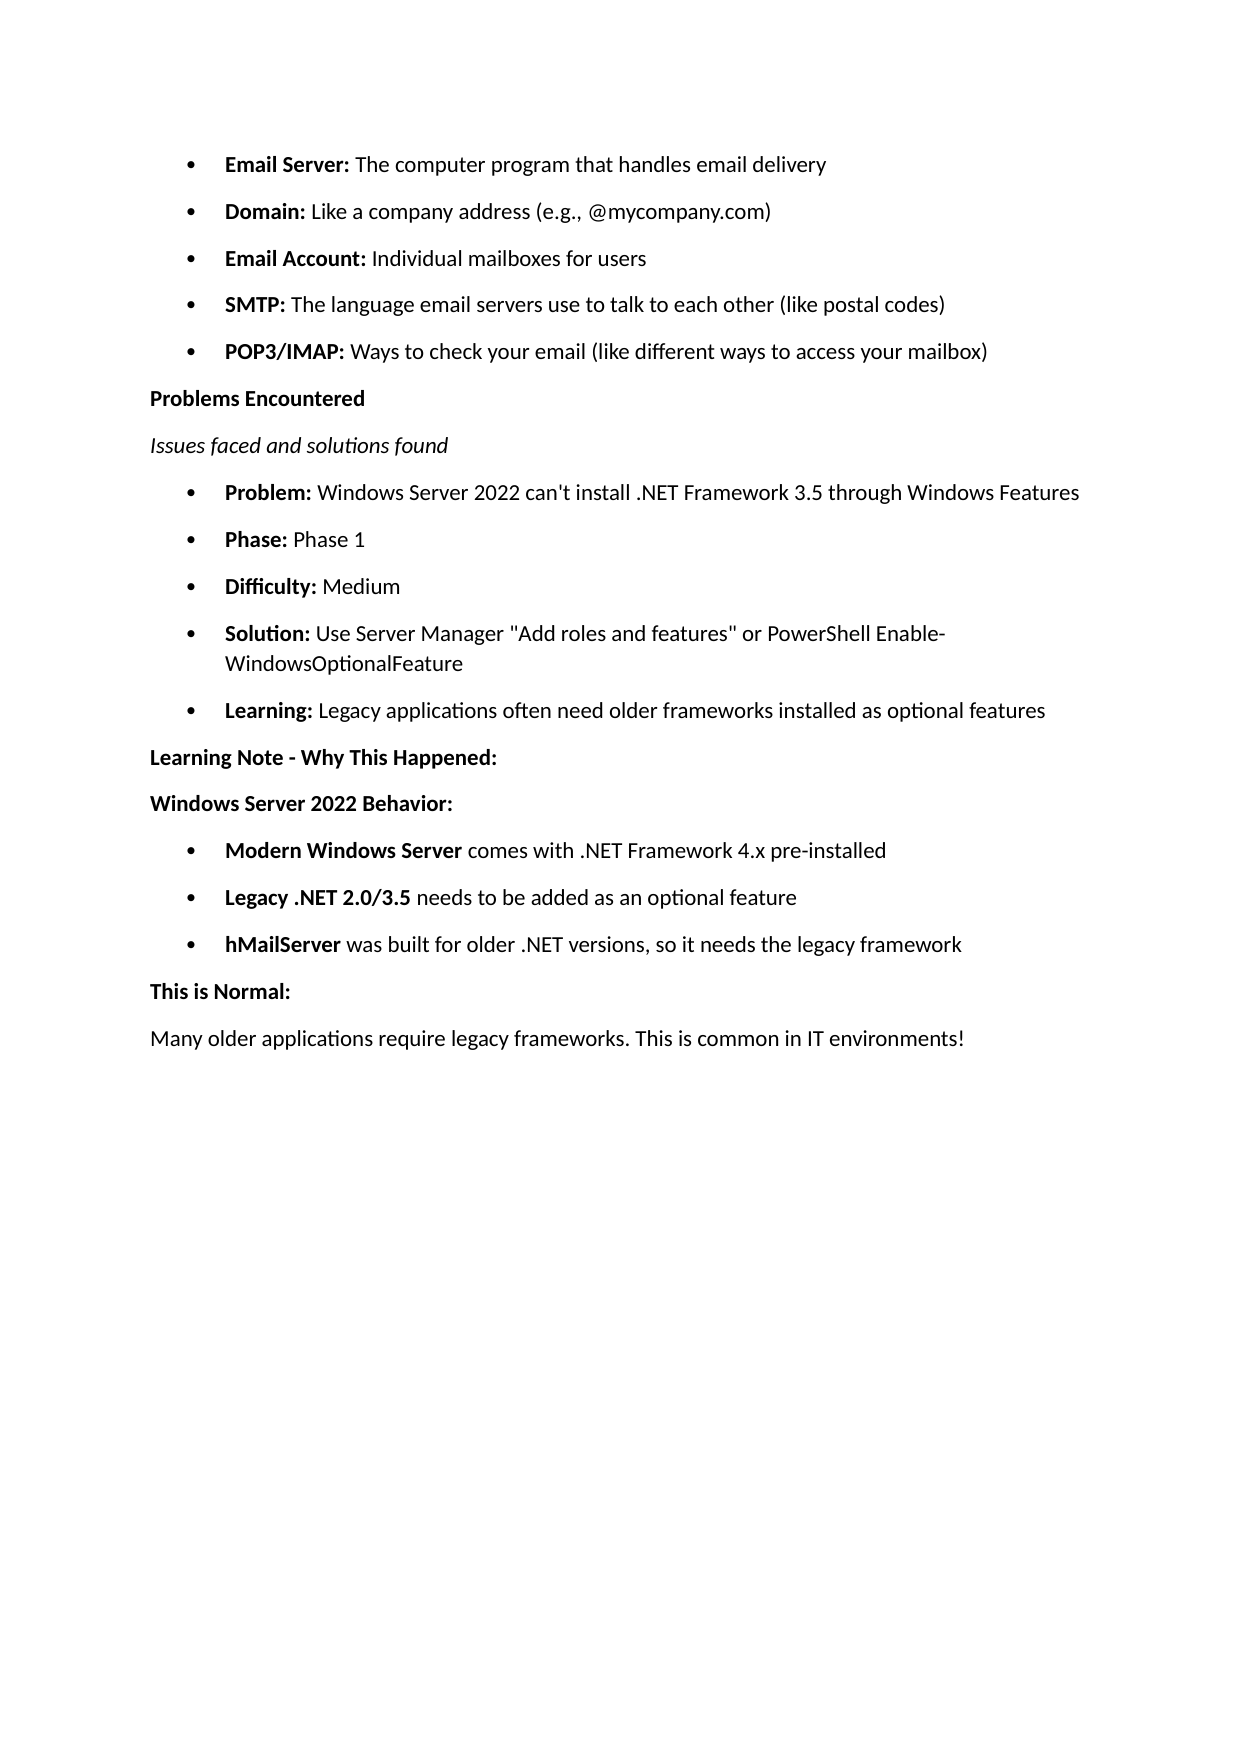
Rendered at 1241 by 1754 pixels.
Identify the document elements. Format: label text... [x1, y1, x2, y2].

list Phase: Phase 1 [187, 525, 1090, 553]
list Email Server: The computer program that handles email delivery [187, 150, 1090, 178]
list Domain: Like a company address (e.g., @mycompany.com) [187, 197, 1090, 225]
text Problems Encountered [150, 384, 1090, 412]
list Difficulty: Medium [187, 572, 1090, 600]
list Problem: Windows Server 2022 can't install .NET Framework 3.5 through Windows Features [187, 478, 1090, 506]
list Email Account: Individual mailboxes for users [187, 244, 1090, 272]
list hMailServer was built for older .NET versions, so it needs the legacy framework [187, 930, 1090, 958]
text Issues faced and solutions found [150, 431, 1090, 459]
list Legacy .NET 2.0/3.5 needs to be added as an optional feature [187, 883, 1090, 911]
list SMTP: The language email servers use to talk to each other (like postal codes) [187, 291, 1090, 319]
text Many older applications require legacy frameworks. This is common in IT environments! [150, 1024, 1090, 1052]
list Solution: Use Server Manager "Add roles and features" or PowerShell Enable-WindowsOptionalFeature [187, 619, 1090, 677]
text This is Normal: [150, 977, 1090, 1005]
list POP3/IMAP: Ways to check your email (like different ways to access your mailbox) [187, 337, 1090, 366]
text Learning Note - Why This Happened: [150, 743, 1090, 771]
list Modern Windows Server comes with .NET Framework 4.x pre-installed [187, 836, 1090, 864]
text Windows Server 2022 Behavior: [150, 789, 1090, 818]
list Learning: Legacy applications often need older frameworks installed as optional features [187, 696, 1090, 724]
